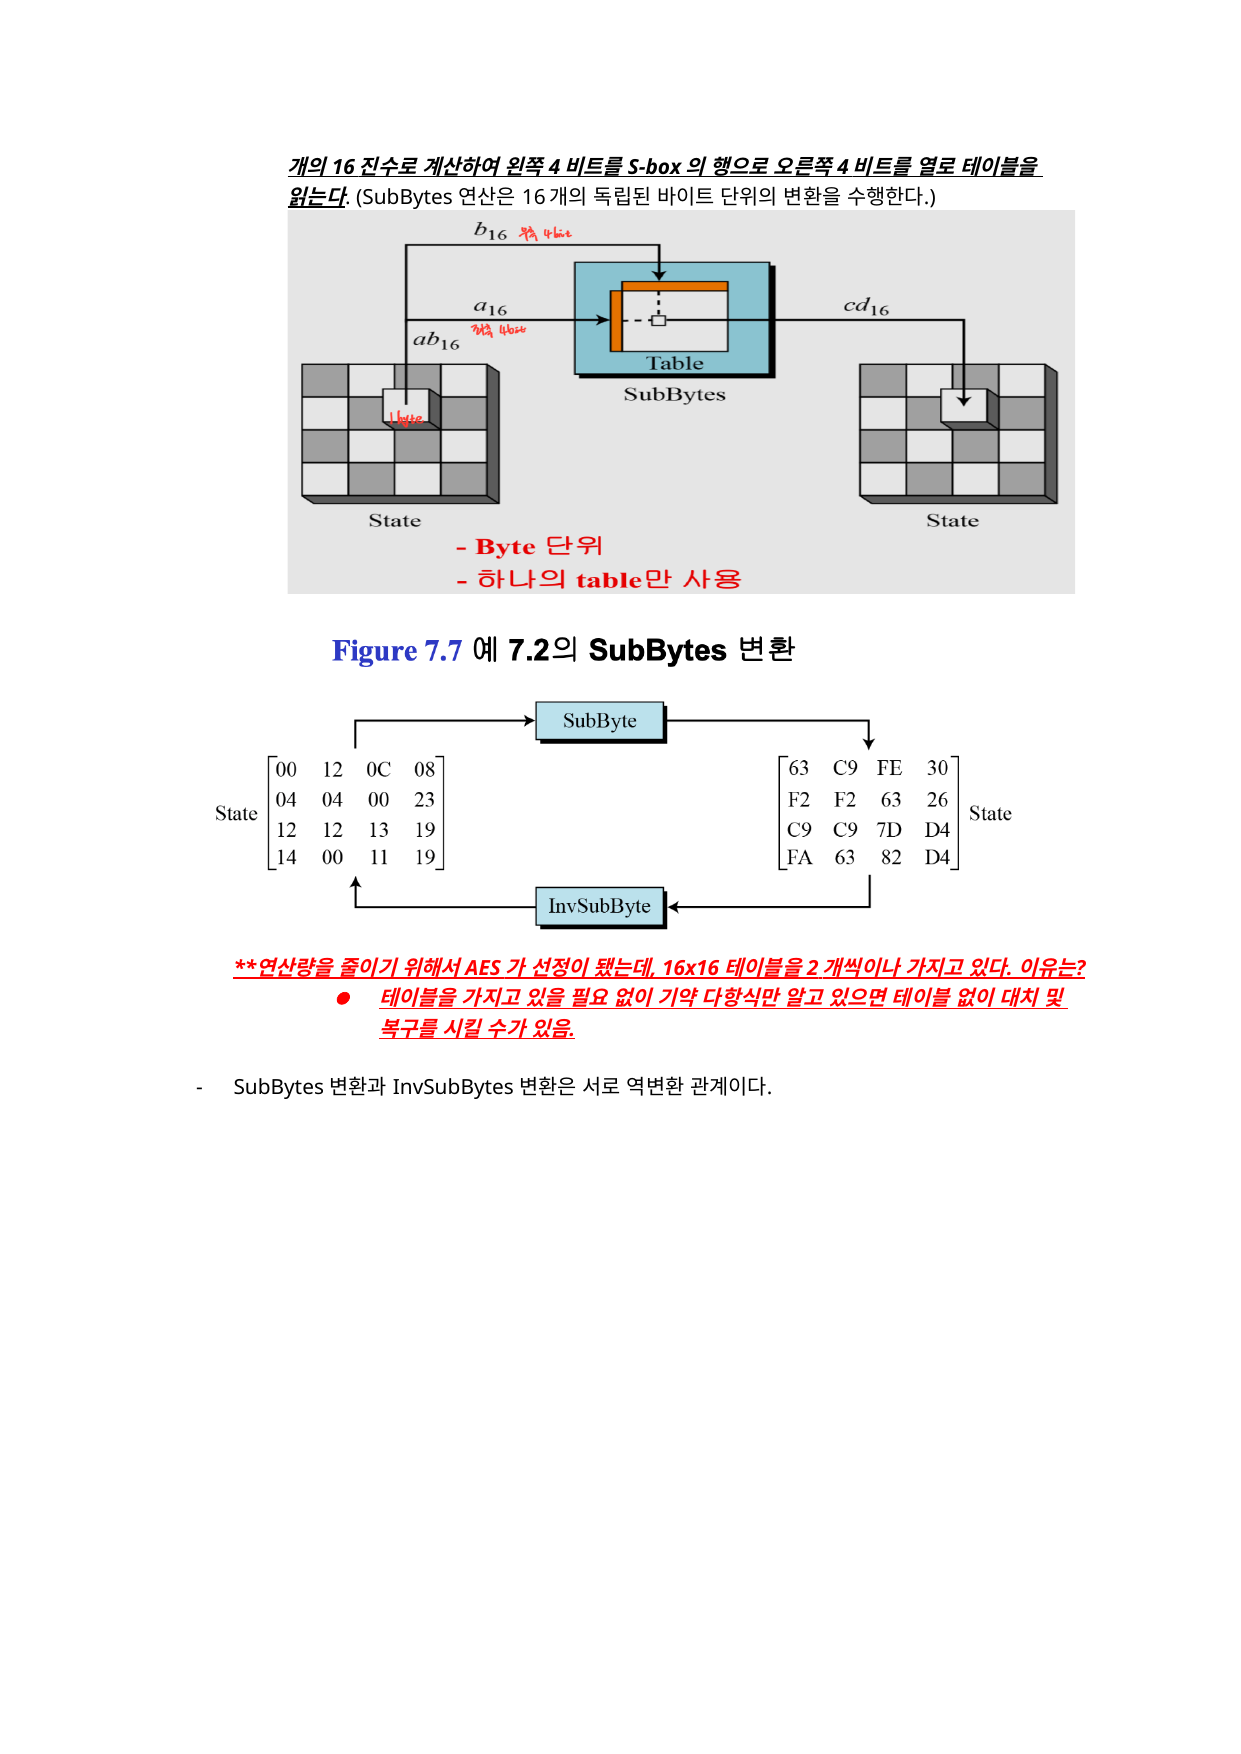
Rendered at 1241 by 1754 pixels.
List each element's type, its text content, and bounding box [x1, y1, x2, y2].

list 테이블을 가지고 있을 필요 없이 기약 다항식만 알고 있으면 테이블 없이 대치 및 복구를 시킬 수가 있음. [333, 982, 1090, 1042]
picture [203, 610, 1038, 935]
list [242, 150, 1090, 211]
list **연산량을 줄이기 위해서 AES가 선정이 됐는데, 16x16 테이블을 2개씩이나 가지고 있다. 이유는? [233, 951, 1090, 982]
picture [287, 210, 1076, 594]
list SubBytes 변환과 InvSubBytes 변환은 서로 역변환 관계이다. [196, 1071, 1090, 1101]
